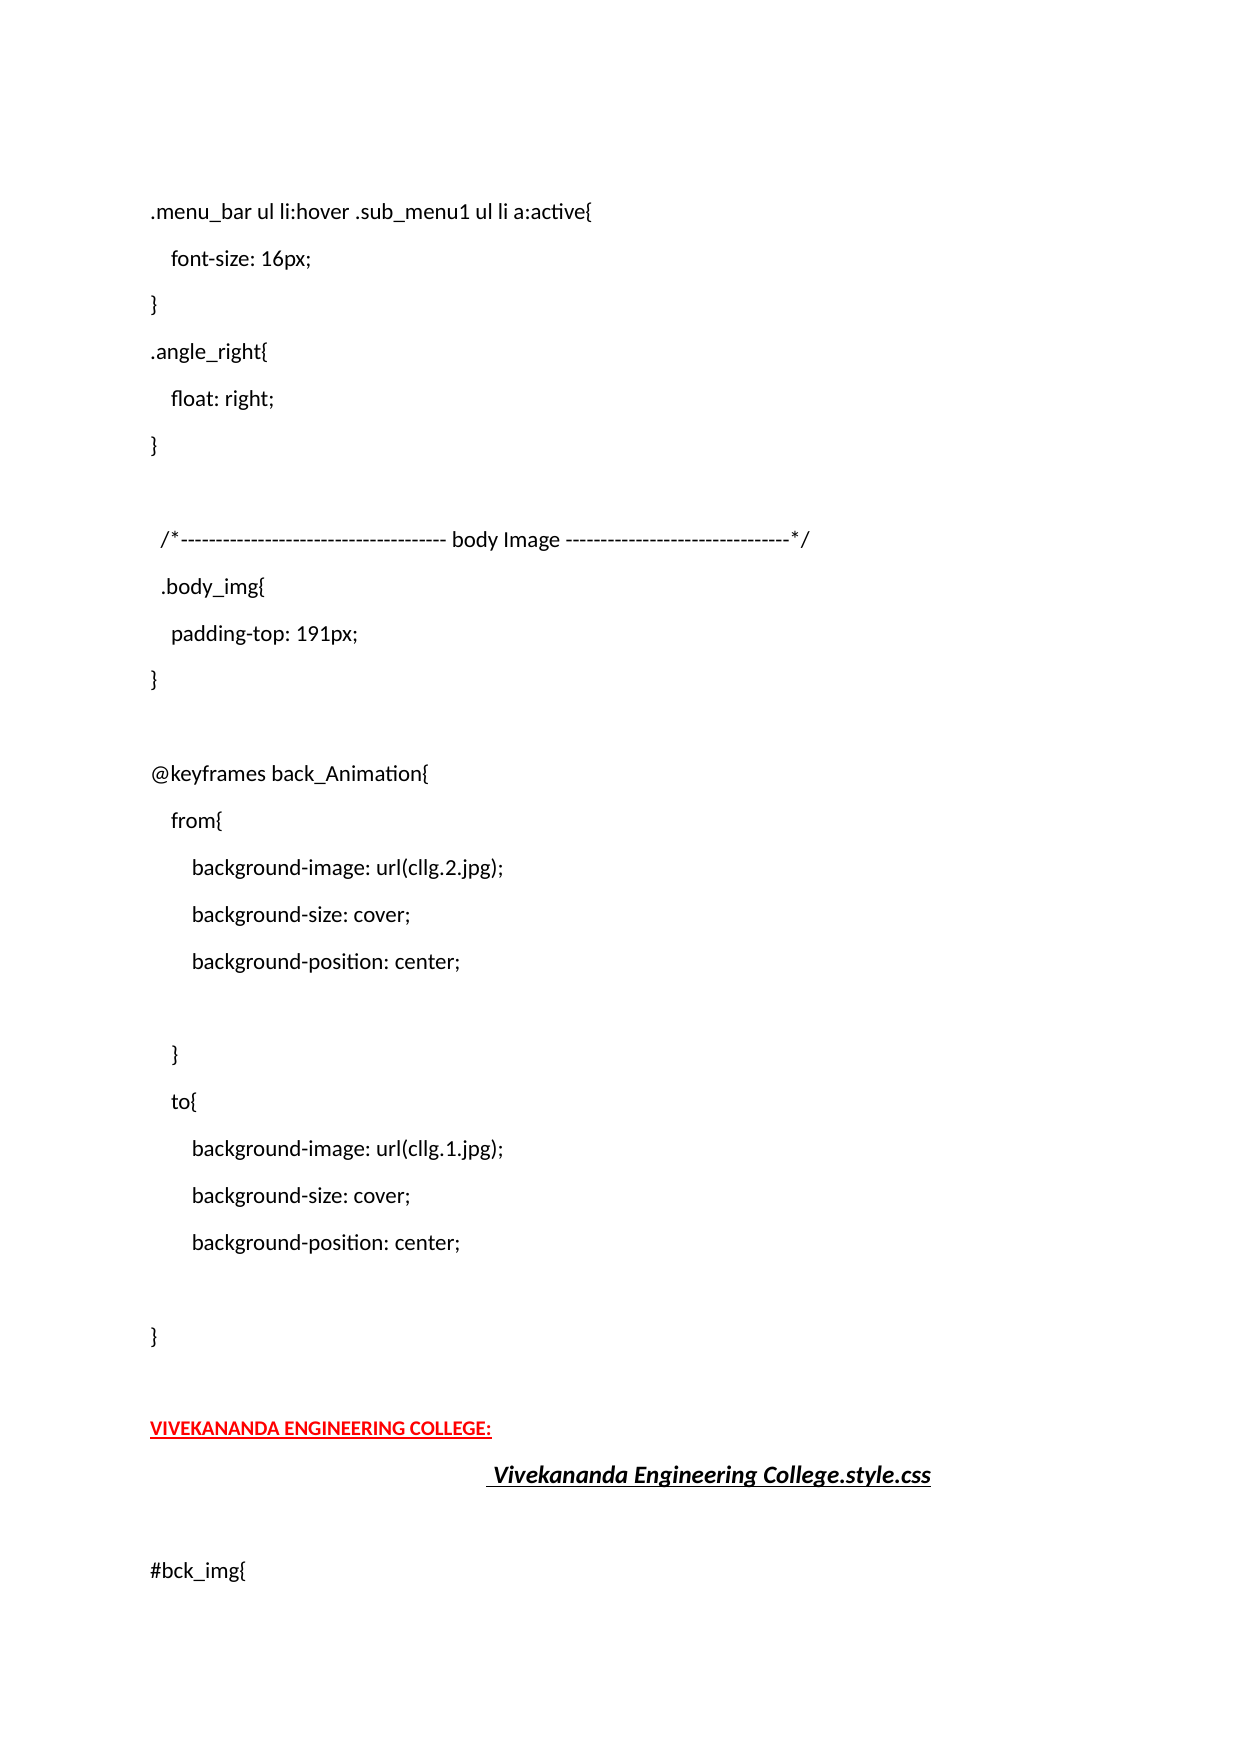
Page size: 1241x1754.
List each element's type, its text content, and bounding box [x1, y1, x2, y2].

text background-image: url(cllg.1.jpg); [150, 1134, 1090, 1162]
text /*-------------------------------------- body Image --------------------------------*/ [150, 525, 1090, 553]
text @keyframes back_Animation{ [150, 759, 1090, 787]
text .menu_bar ul li:hover .sub_menu1 ul li a:active{ [150, 197, 1090, 225]
text padding-top: 191px; [150, 619, 1090, 647]
text from{ [150, 806, 1090, 834]
text background-position: center; [150, 947, 1090, 975]
text .angle_right{ [150, 337, 1090, 366]
text to{ [150, 1087, 1090, 1116]
text font-size: 16px; [150, 244, 1090, 272]
text background-size: cover; [150, 1181, 1090, 1209]
text } [150, 1041, 1090, 1069]
text background-position: center; [150, 1228, 1090, 1256]
text } [150, 291, 1090, 319]
text background-image: url(cllg.2.jpg); [150, 853, 1090, 881]
text VIVEKANANDA ENGINEERING COLLEGE: [150, 1416, 1090, 1441]
text } [150, 431, 1090, 459]
text Vivekananda Engineering College.style.css [150, 1460, 1090, 1490]
text } [150, 1322, 1090, 1350]
text .body_img{ [150, 572, 1090, 600]
text float: right; [150, 384, 1090, 412]
text background-size: cover; [150, 900, 1090, 928]
text } [150, 666, 1090, 694]
text #bck_img{ [150, 1557, 1090, 1584]
